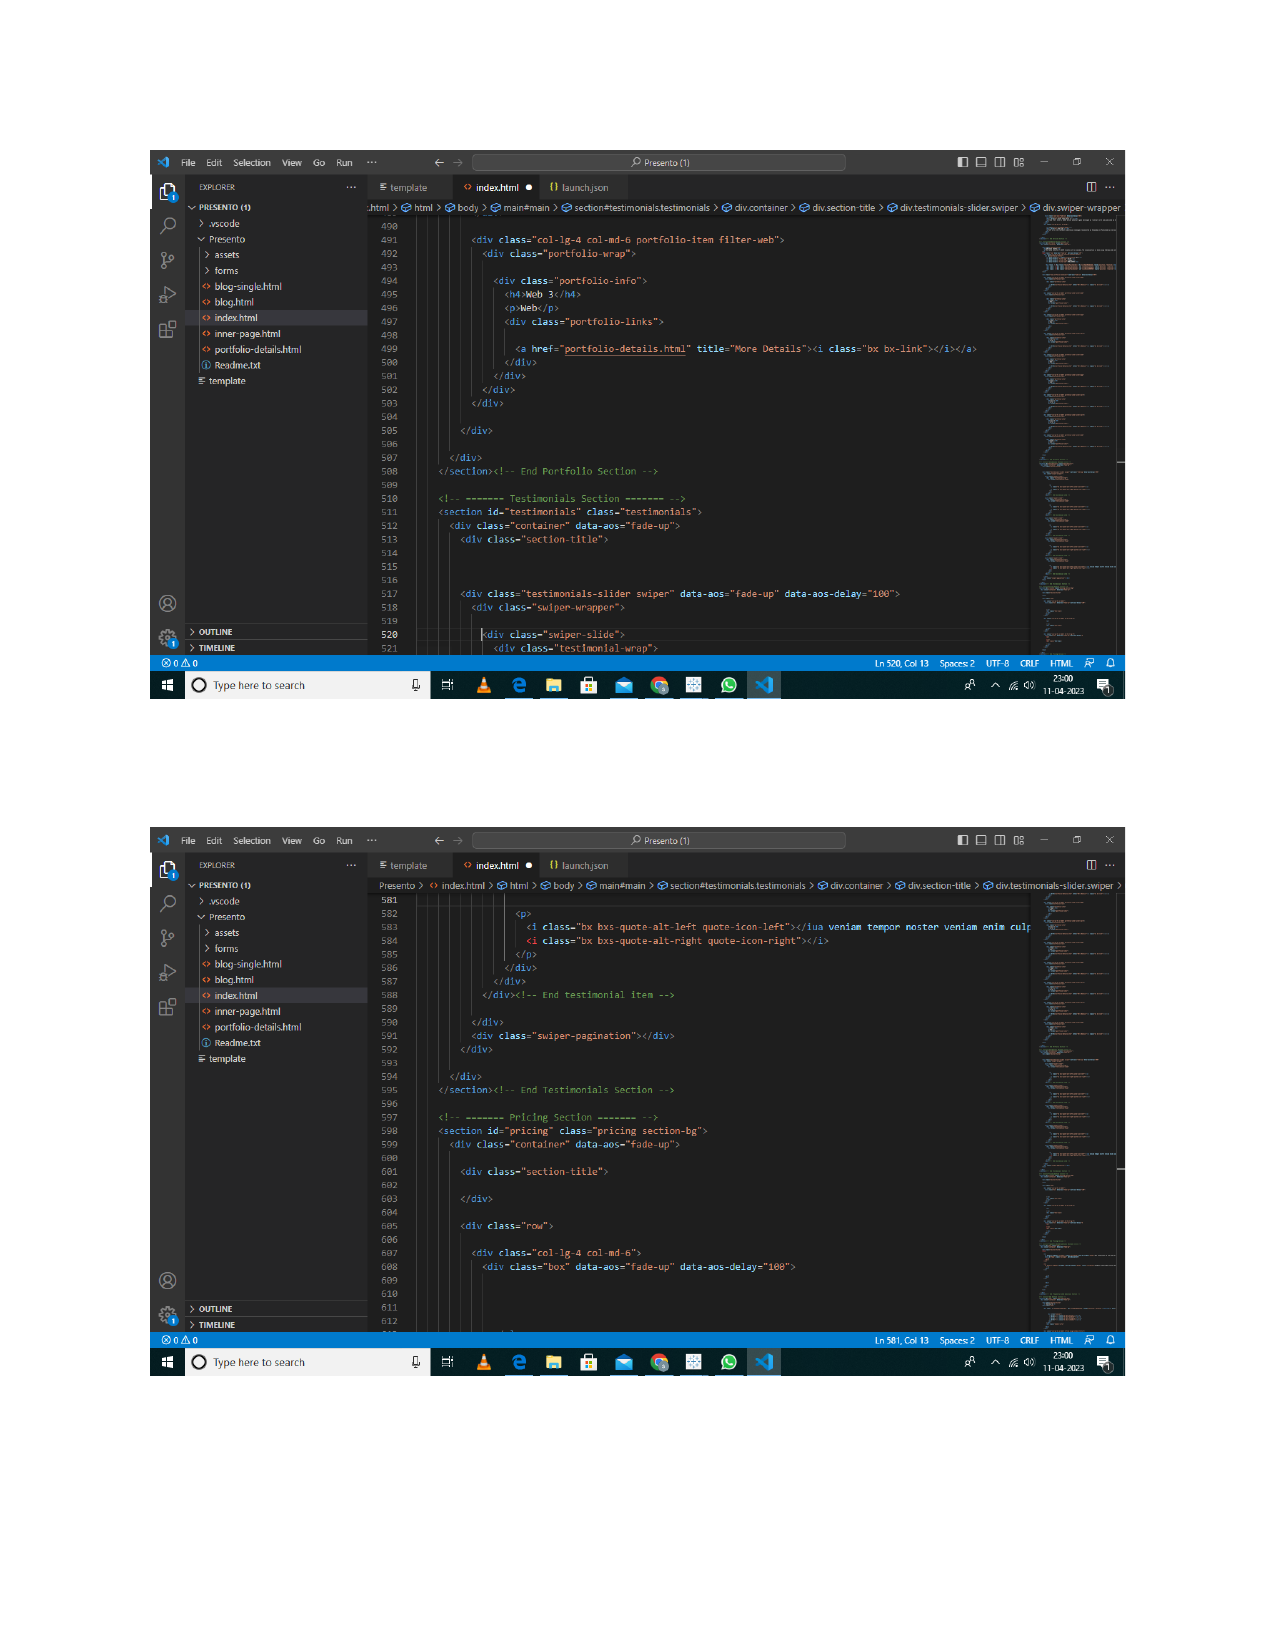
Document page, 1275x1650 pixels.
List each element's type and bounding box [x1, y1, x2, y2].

picture [150, 150, 1125, 699]
picture [150, 827, 1125, 1376]
